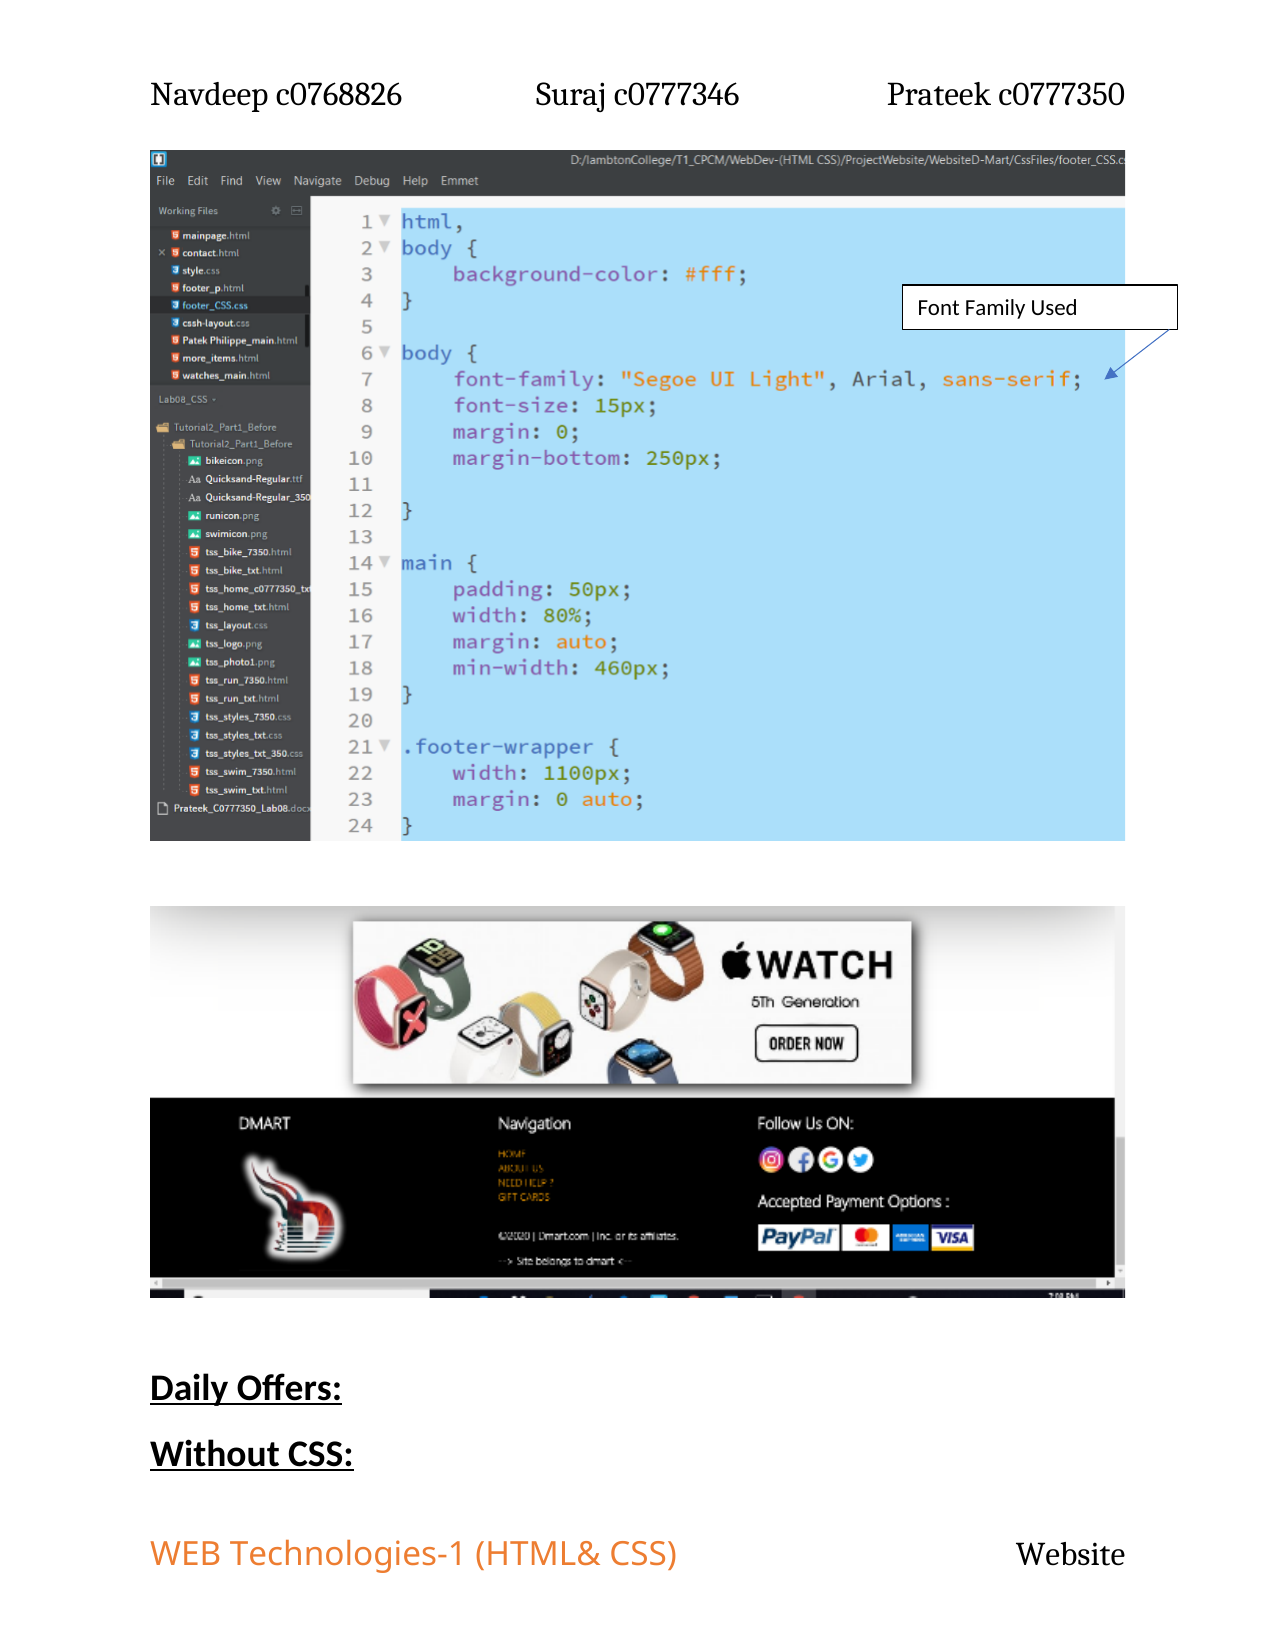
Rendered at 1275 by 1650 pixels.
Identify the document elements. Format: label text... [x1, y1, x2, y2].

text Daily Offers: [150, 1364, 1125, 1409]
text Without CSS: [150, 1430, 1125, 1476]
picture [150, 906, 1125, 1298]
picture [150, 150, 1125, 841]
